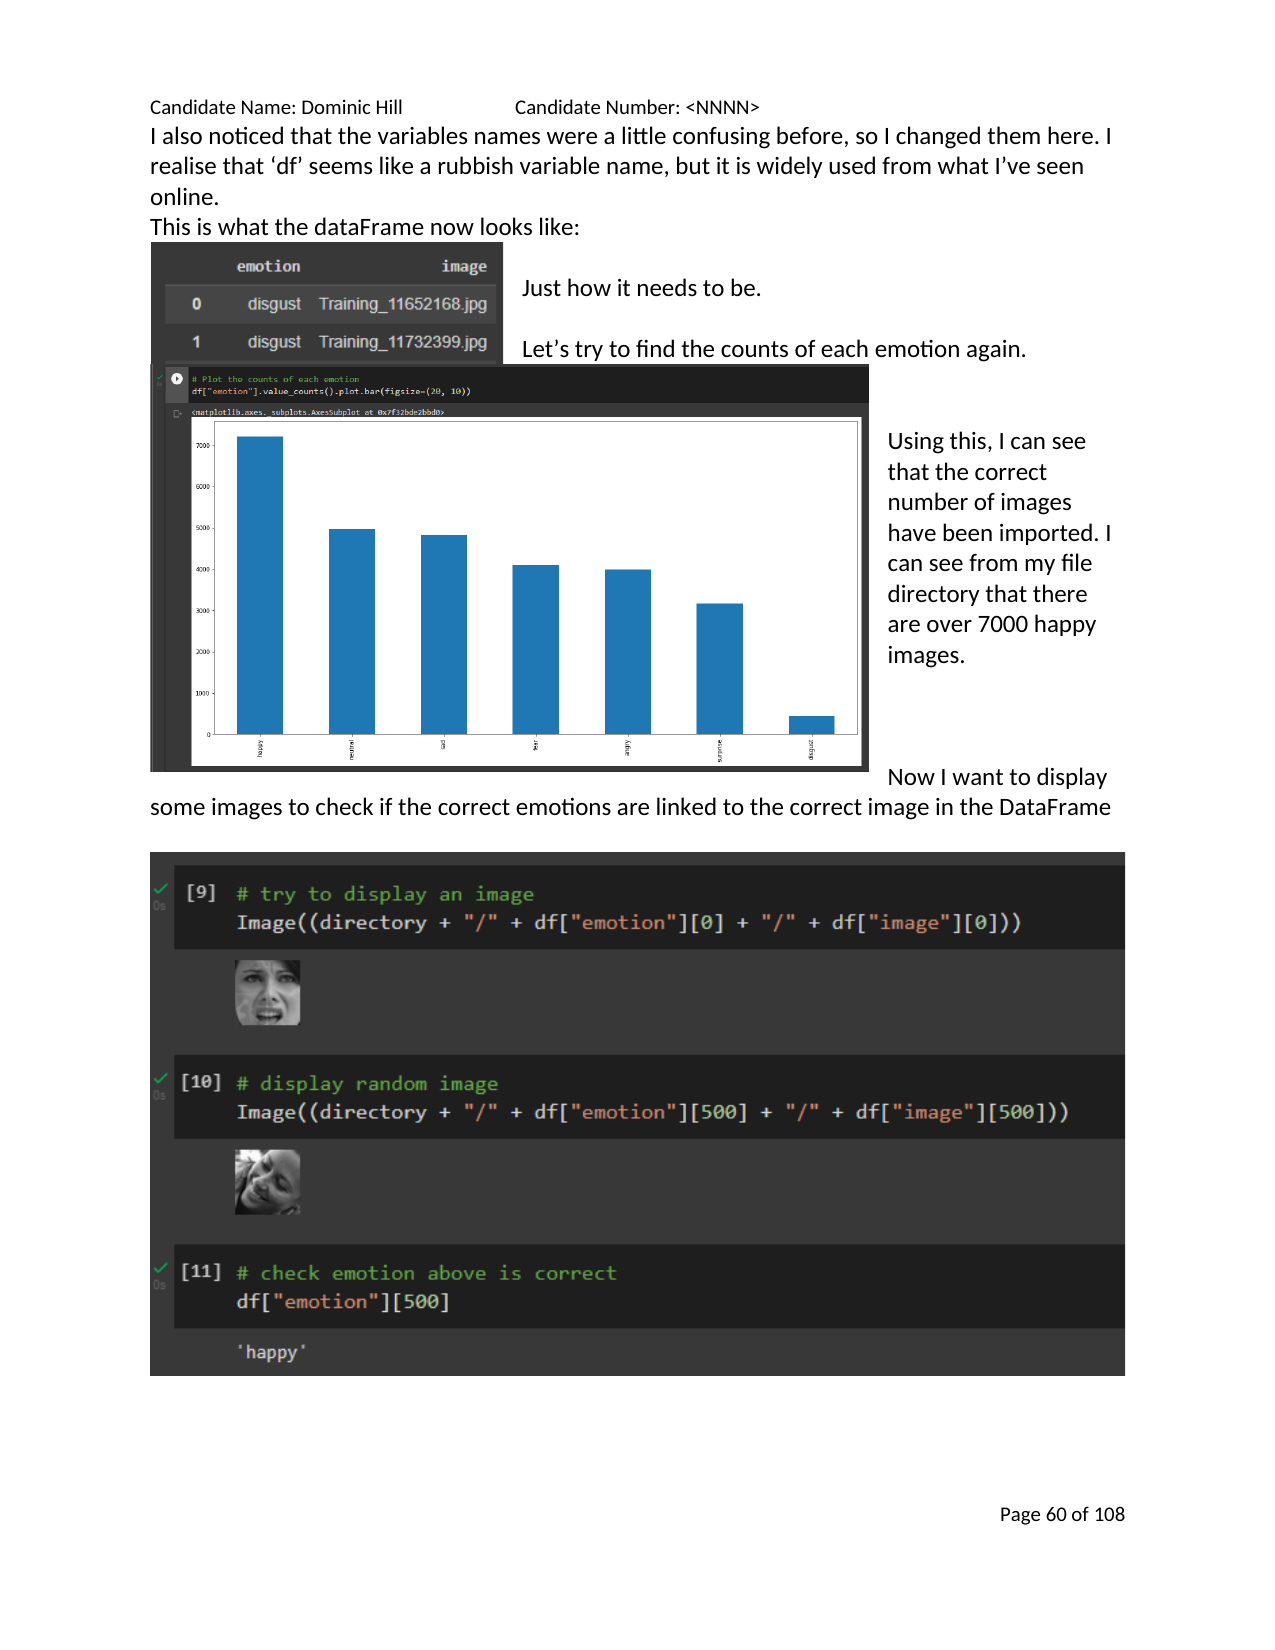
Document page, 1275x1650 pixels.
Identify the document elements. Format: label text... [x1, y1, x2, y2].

picture [149, 242, 868, 771]
text This is what the dataFrame now looks like: [150, 212, 1125, 242]
text Just how it needs to be. [503, 273, 1125, 303]
text I also noticed that the variables names were a little confusing before, so I changed them here. I realise that ‘df’ seems like a rubbish variable name, but it is widely used from what I’ve seen online. [150, 120, 1125, 212]
text Now I want to display some images to check if the correct emotions are linked to the correct image in the DataFrame [150, 761, 1125, 822]
text Using this, I can see that the correct number of images have been imported. I can see from my file directory that there are over 7000 happy images. [868, 425, 1125, 669]
text Let’s try to find the counts of each emotion again. [503, 334, 1125, 364]
picture [150, 852, 1125, 1376]
